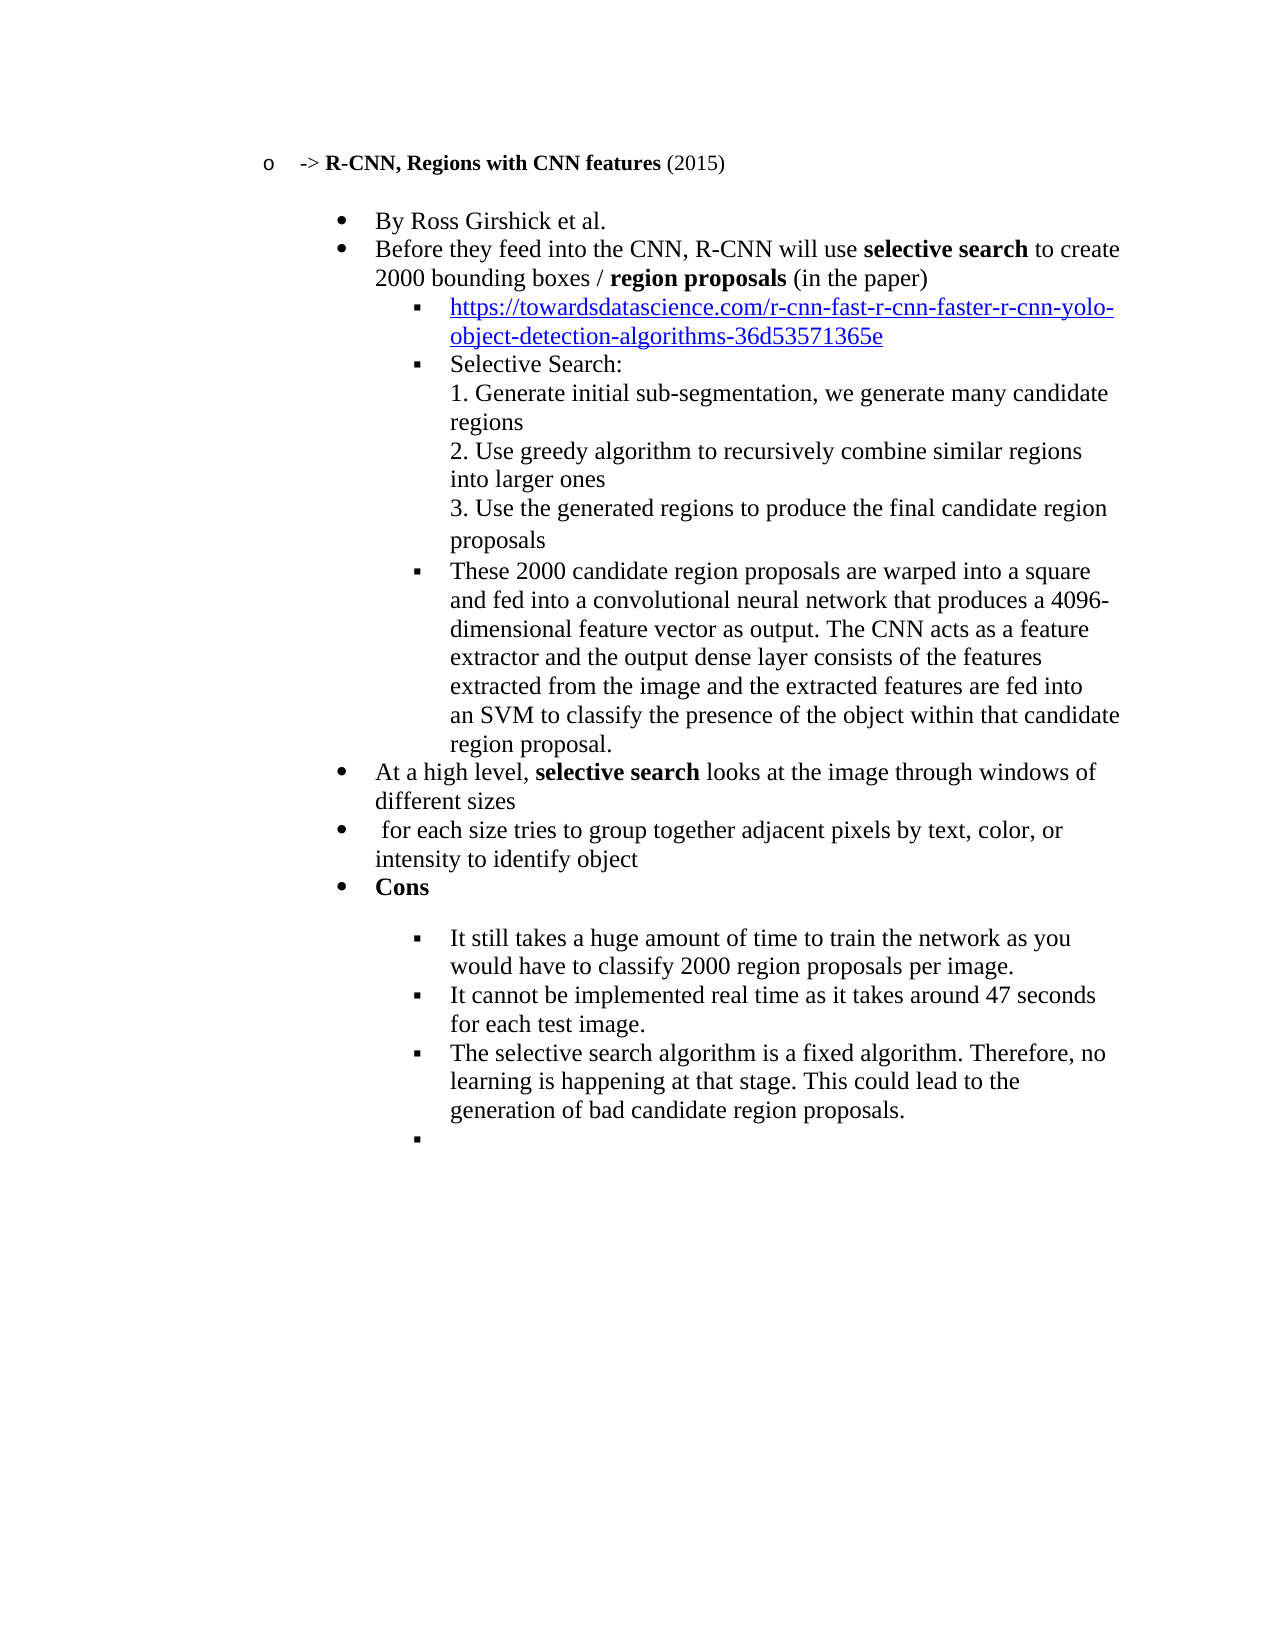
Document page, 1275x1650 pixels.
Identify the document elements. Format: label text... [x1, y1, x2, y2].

list https://towardsdatascience.com/r-cnn-fast-r-cnn-faster-r-cnn-yolo-object-detection-algorithms-36d53571365e [412, 292, 1125, 349]
list Cons [337, 872, 1125, 901]
list These 2000 candidate region proposals are warped into a square and fed into a convolutional neural network that produces a 4096-dimensional feature vector as output. The CNN acts as a feature extractor and the output dense layer consists of the features extracted from the image and the extracted features are fed into an SVM to classify the presence of the object within that candidate region proposal. [412, 556, 1125, 757]
list Selective Search: 1. Generate initial sub-segmentation, we generate many candidate regions 2. Use greedy algorithm to recursively combine similar regions into larger ones 3. Use the generated regions to produce the final candidate region proposals [412, 349, 1125, 556]
list At a high level, selective search looks at the image through windows of different sizes [337, 757, 1125, 815]
list It cannot be implemented real time as it takes around 47 seconds for each test image. [412, 980, 1125, 1038]
list By Ross Girshick et al. [337, 206, 1125, 234]
list -> R-CNN, Regions with CNN features (2015) [262, 150, 1125, 177]
list for each size tries to group together adjacent pixels by text, color, or intensity to identify object [337, 815, 1125, 872]
list Before they feed into the CNN, R-CNN will use selective search to create 2000 bounding boxes / region proposals (in the paper) [337, 234, 1125, 292]
list It still takes a huge amount of time to train the network as you would have to classify 2000 region proposals per image. [412, 923, 1125, 980]
list The selective search algorithm is a fixed algorithm. Therefore, no learning is happening at that stage. This could lead to the generation of bad candidate region proposals. [412, 1038, 1125, 1124]
